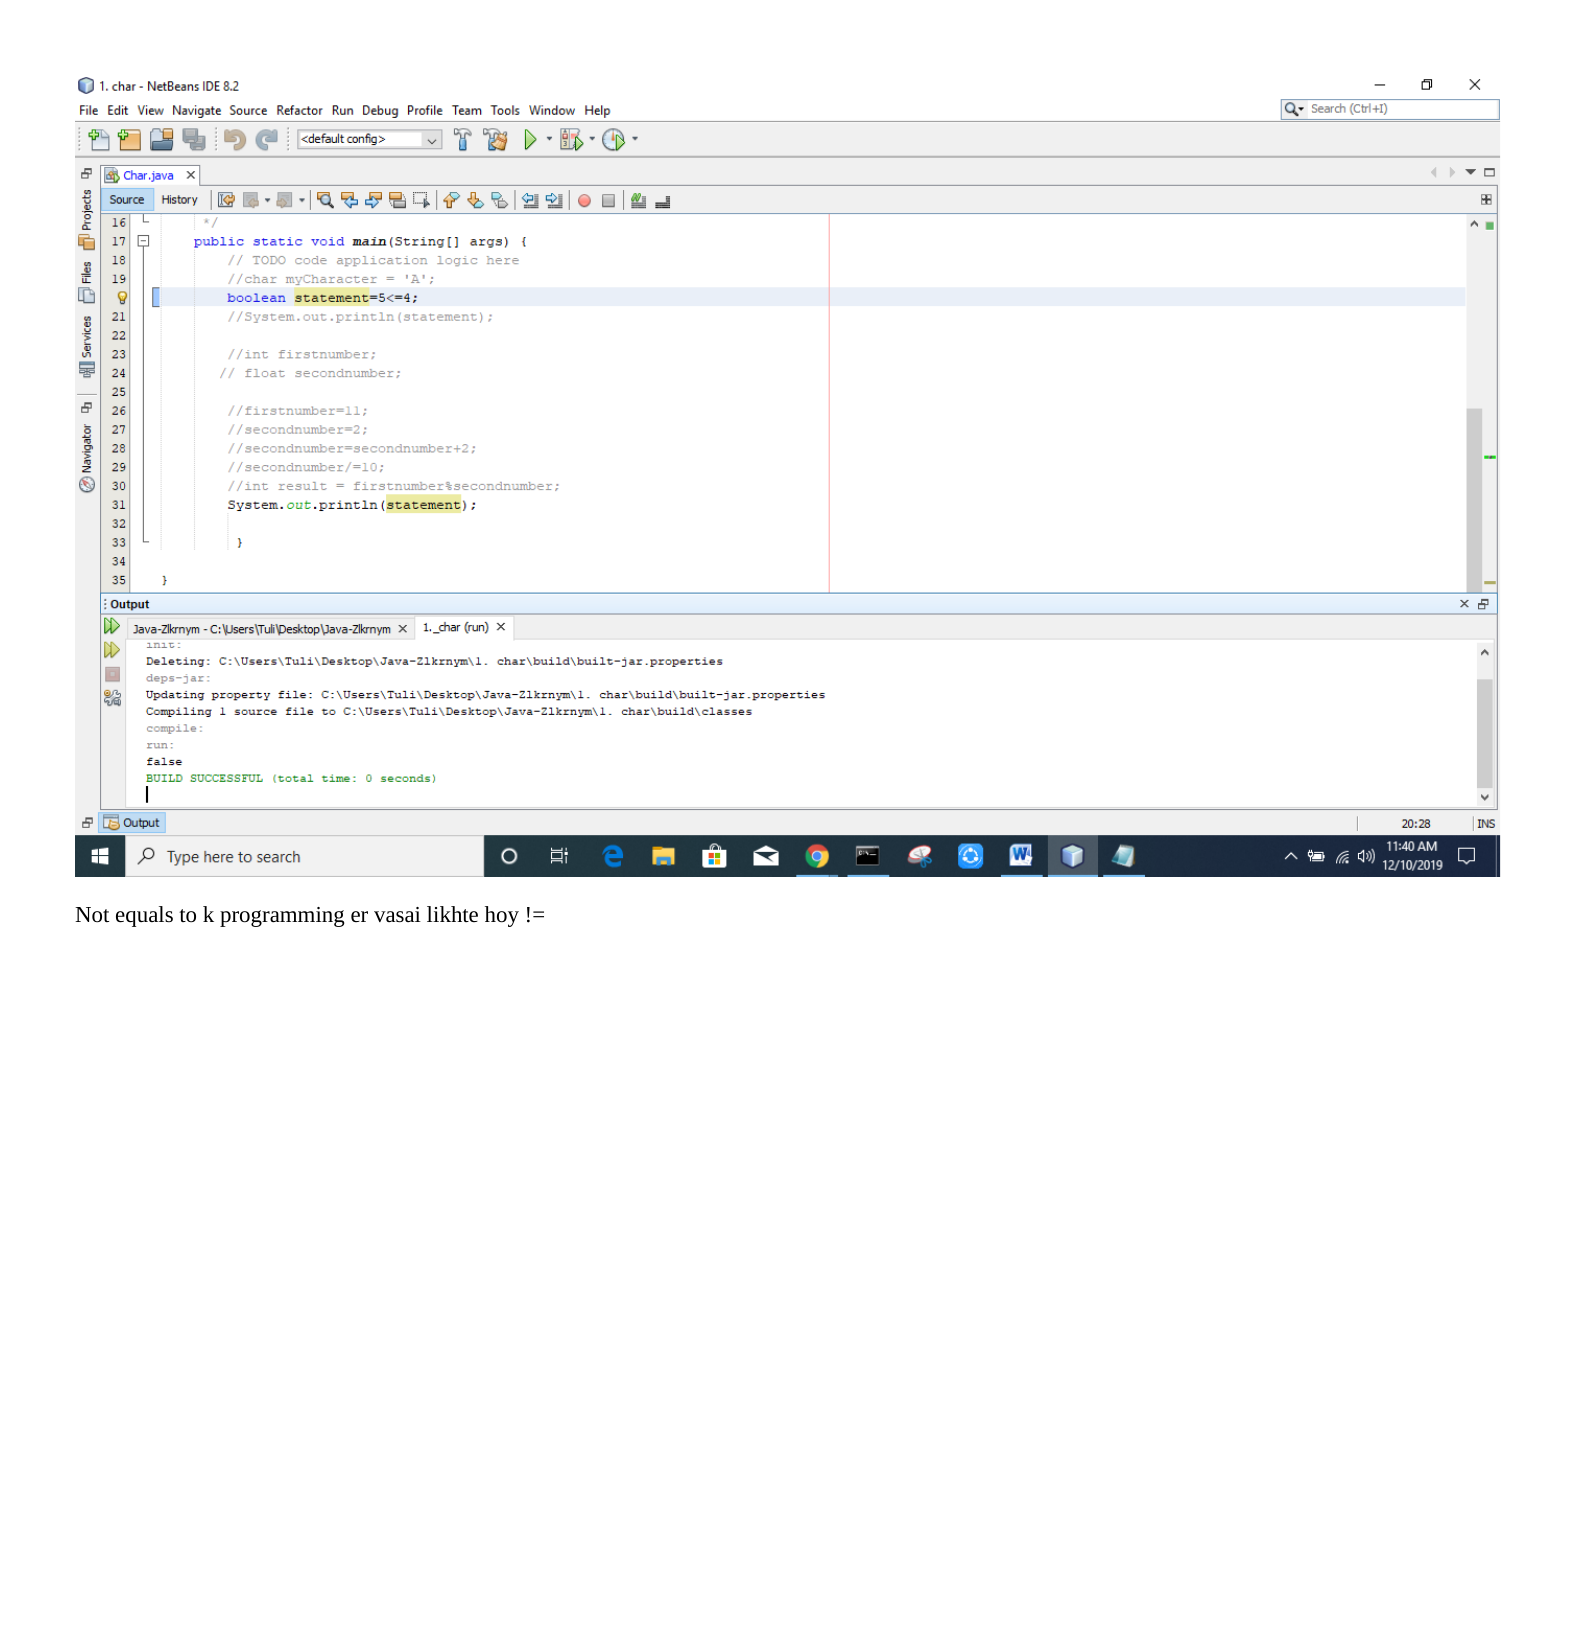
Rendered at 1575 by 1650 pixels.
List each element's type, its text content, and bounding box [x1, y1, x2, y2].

text Not equals to k programming er vasai likhte hoy != [75, 901, 1500, 927]
picture [75, 75, 1500, 877]
